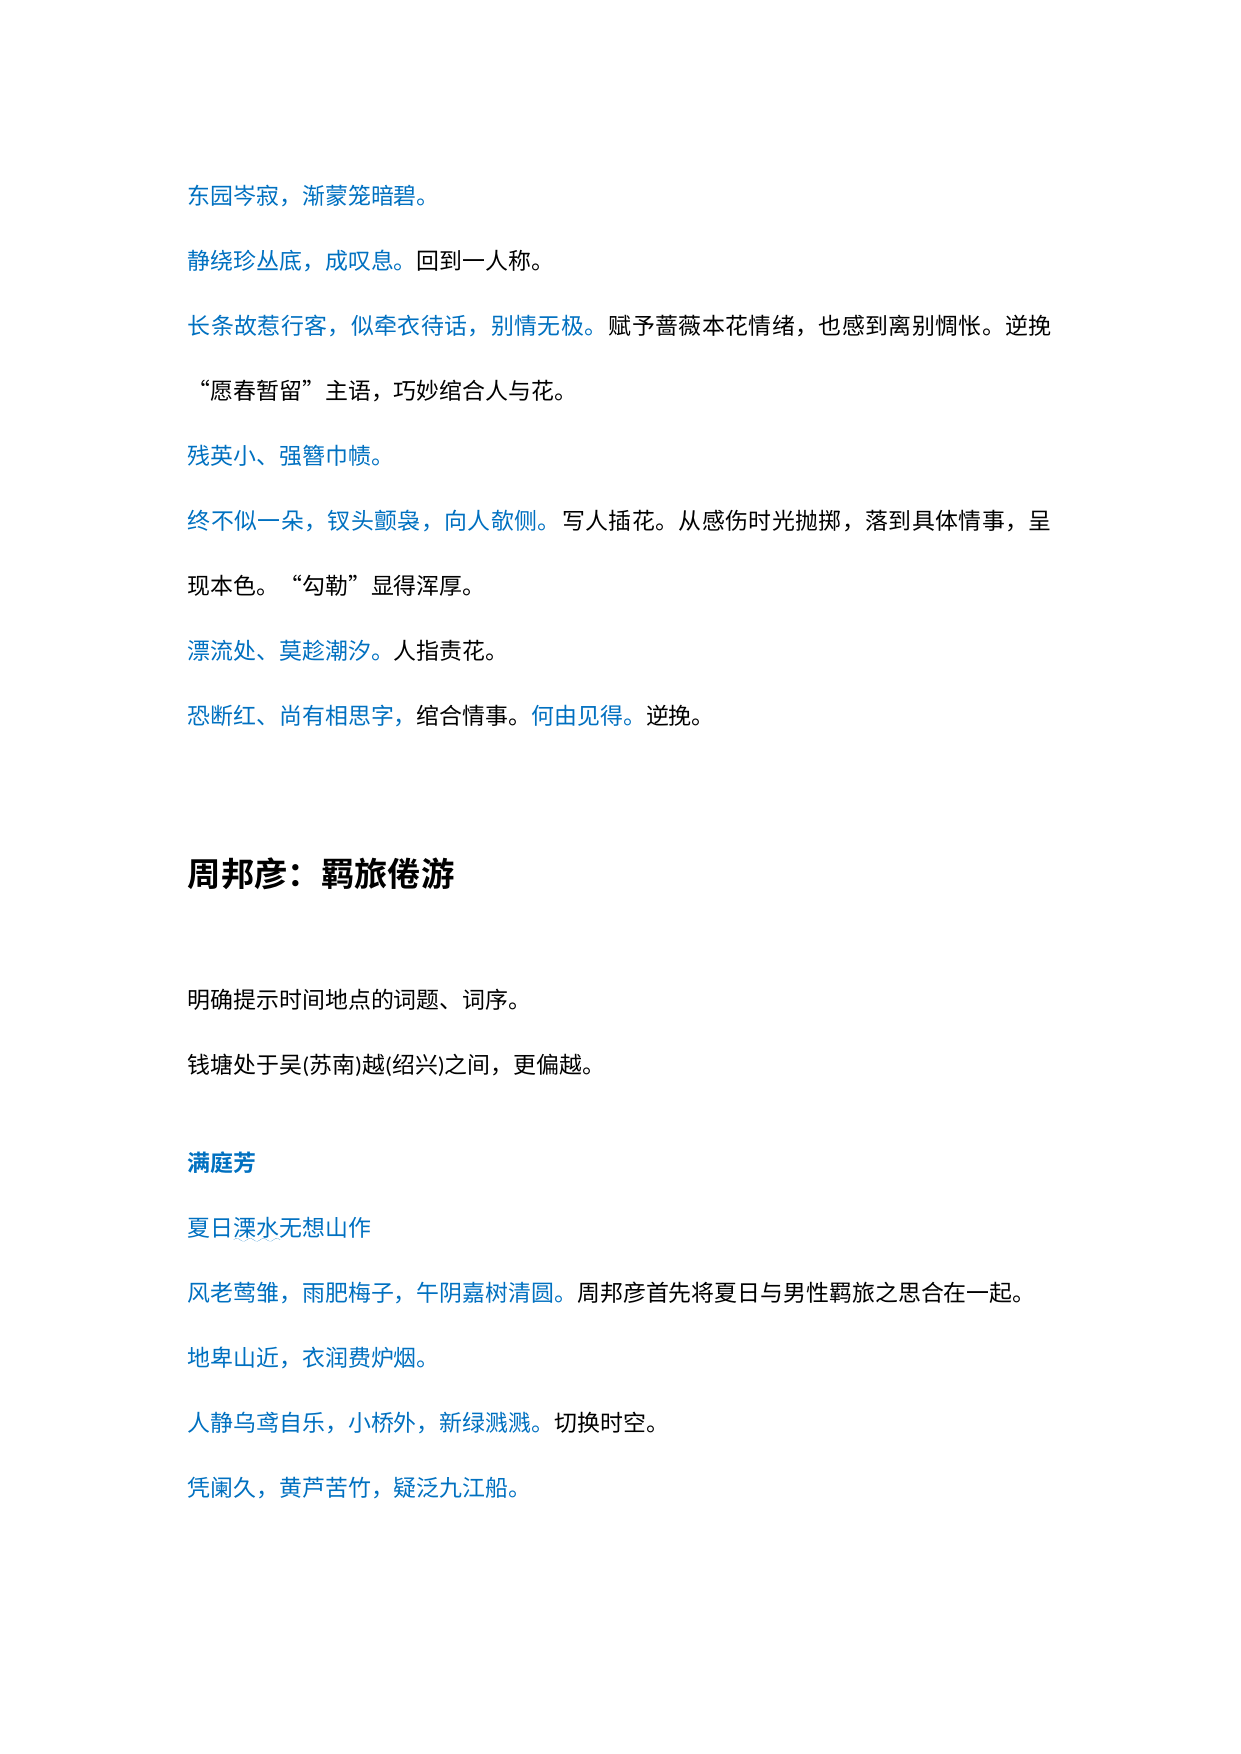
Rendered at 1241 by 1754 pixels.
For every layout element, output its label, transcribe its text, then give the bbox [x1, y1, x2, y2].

text 夏日溧水无想山作 [187, 1194, 1053, 1259]
text 钱塘处于吴(苏南)越(绍兴)之间，更偏越。 [187, 1031, 1053, 1096]
text 满庭芳 [187, 1129, 1053, 1194]
subtitle 周邦彦：羁旅倦游 [187, 839, 1053, 904]
text 漂流处、莫趁潮汐。人指责花。 [187, 617, 1053, 682]
text 终不似一朵，钗头颤袅，向人欹侧。写人插花。从感伤时光抛掷，落到具体情事，呈现本色。“勾勒”显得浑厚。 [187, 487, 1053, 617]
text 长条故惹行客，似牵衣待话，别情无极。赋予蔷薇本花情绪，也感到离别惆怅。逆挽“愿春暂留”主语，巧妙绾合人与花。 [187, 292, 1053, 422]
text 恐断红、尚有相思字，绾合情事。何由见得。逆挽。 [187, 682, 1053, 747]
text 东园岑寂，渐蒙笼暗碧。 [187, 162, 1053, 227]
text 静绕珍丛底，成叹息。回到一人称。 [187, 227, 1053, 292]
text 风老莺雏，雨肥梅子，午阴嘉树清圆。周邦彦首先将夏日与男性羁旅之思合在一起。 [187, 1259, 1053, 1324]
text 明确提示时间地点的词题、词序。 [187, 966, 1053, 1031]
text 地卑山近，衣润费炉烟。 [187, 1324, 1053, 1389]
text 人静乌鸢自乐，小桥外，新绿溅溅。切换时空。 [187, 1389, 1053, 1454]
text 凭阑久，黄芦苦竹，疑泛九江船。 [187, 1454, 1053, 1519]
text 残英小、强簪巾帻。 [187, 422, 1053, 487]
